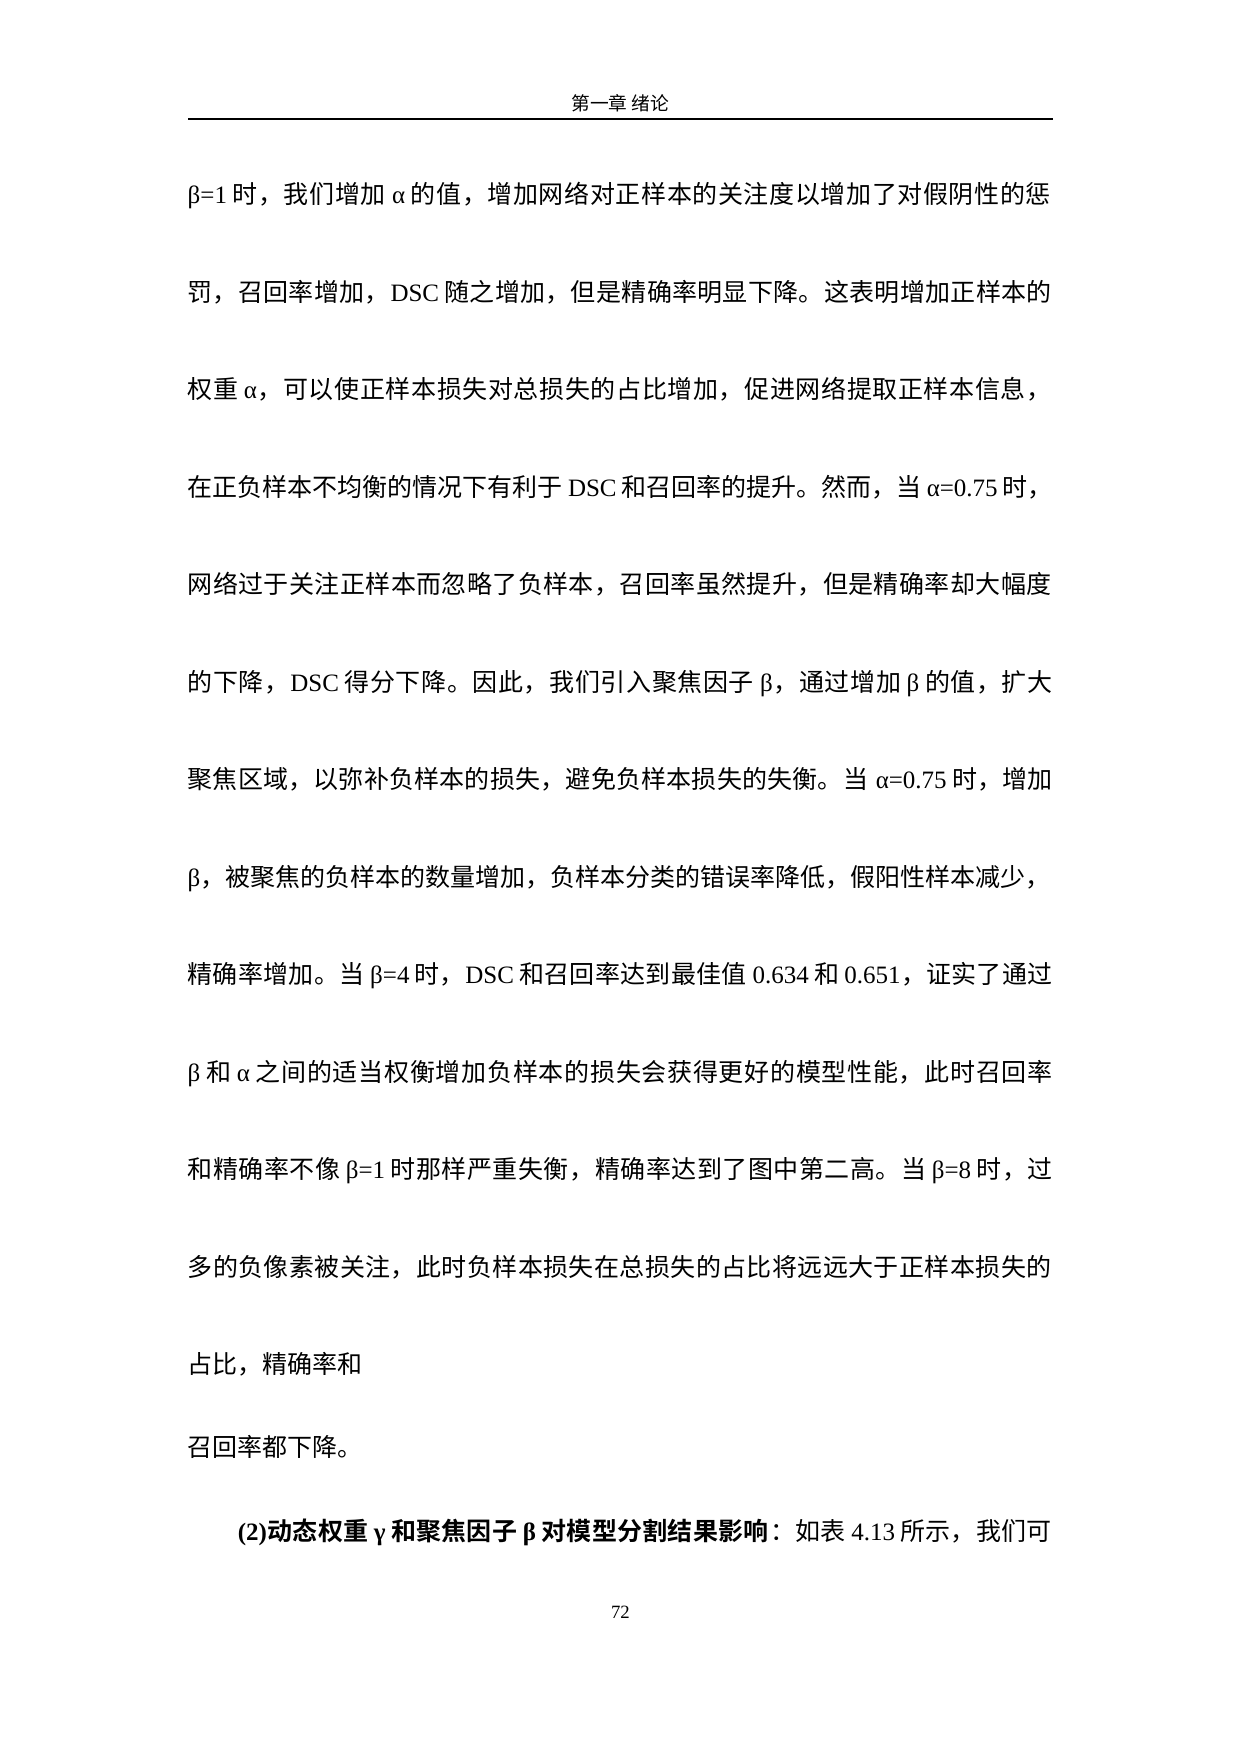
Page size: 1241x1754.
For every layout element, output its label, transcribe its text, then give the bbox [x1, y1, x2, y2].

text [187, 1497, 1053, 1562]
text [187, 160, 1053, 1395]
text 召回率都下降。 [187, 1413, 1053, 1478]
